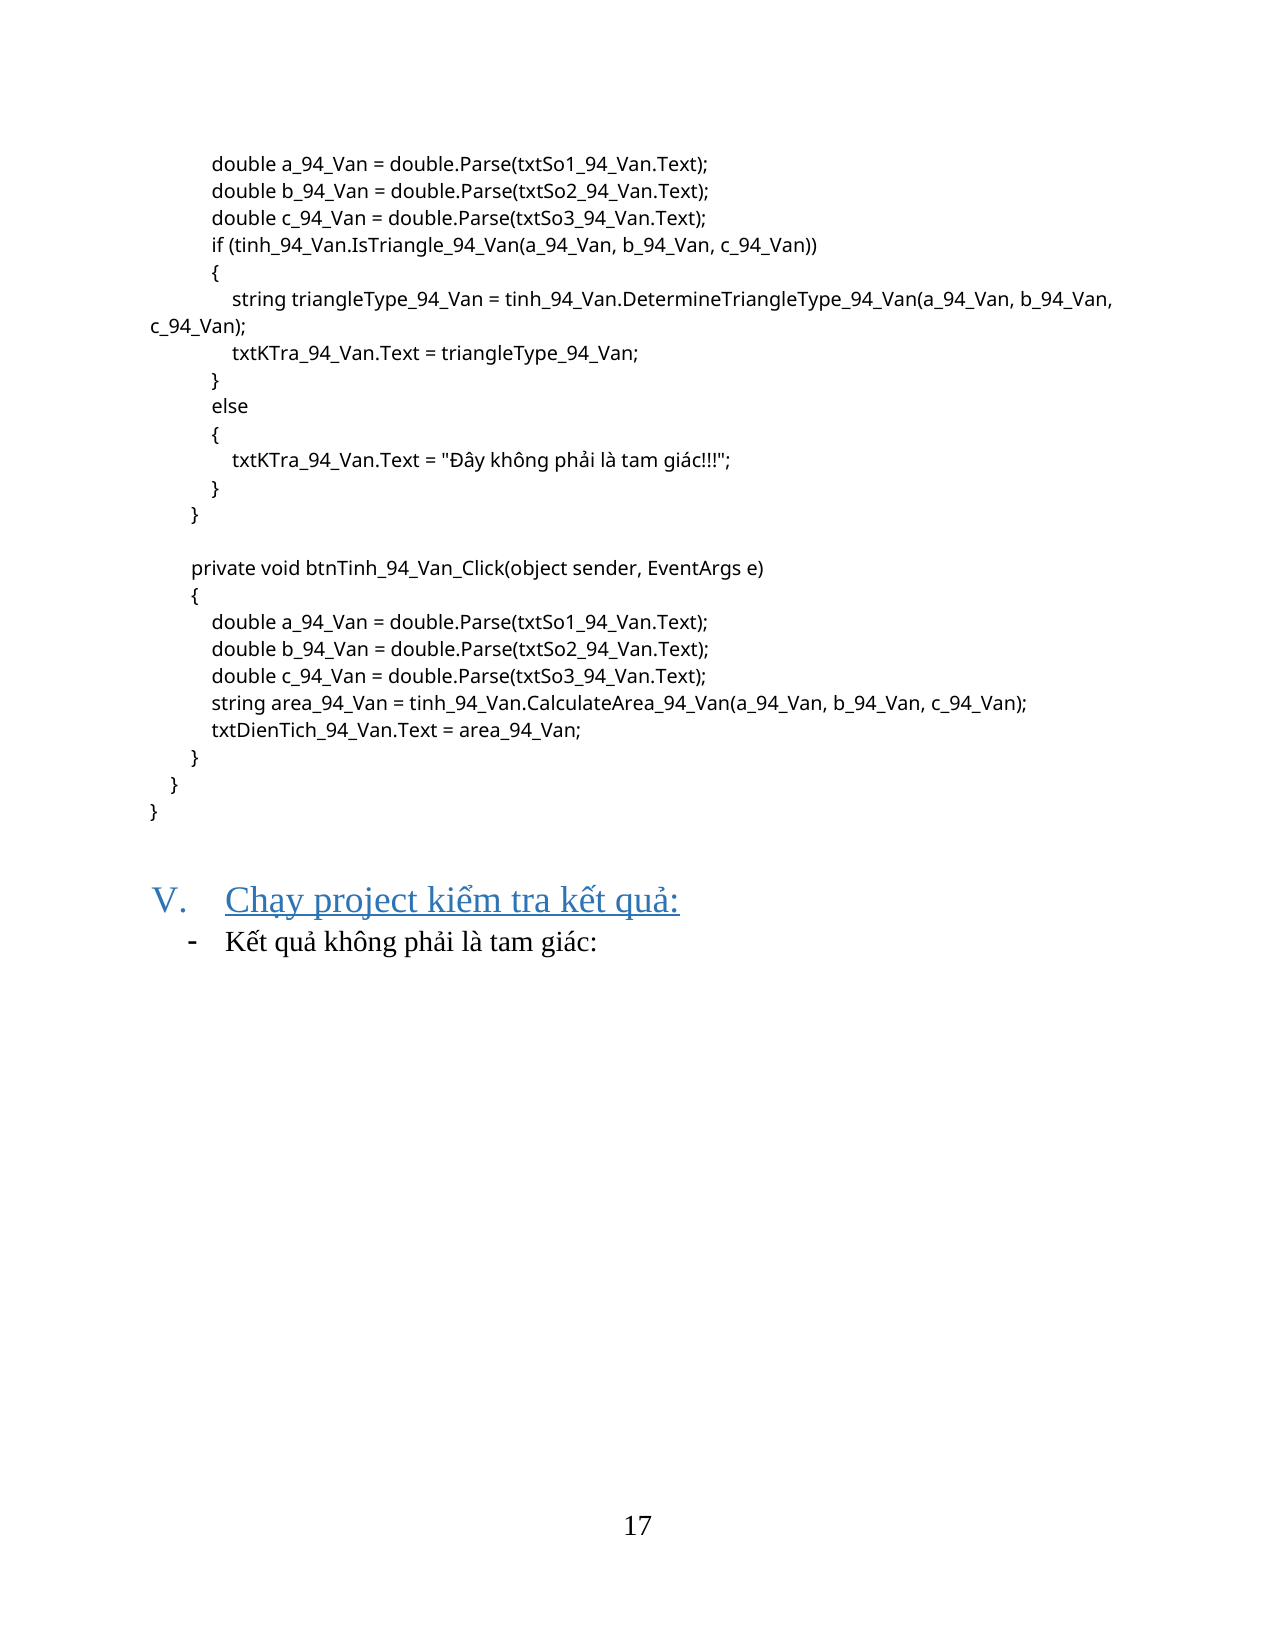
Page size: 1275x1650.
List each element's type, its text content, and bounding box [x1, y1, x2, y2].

text private void btnTinh_94_Van_Click(object sender, EventArgs e) [150, 555, 1125, 582]
text } [150, 474, 1125, 501]
text } [150, 366, 1125, 393]
text double b_94_Van = double.Parse(txtSo2_94_Van.Text); [150, 636, 1125, 663]
text double c_94_Van = double.Parse(txtSo3_94_Van.Text); [150, 663, 1125, 689]
text { [150, 420, 1125, 447]
text else [150, 393, 1125, 420]
text } [150, 743, 1125, 771]
list Kết quả không phải là tam giác: [187, 924, 1125, 957]
subtitle Chạy project kiểm tra kết quả: [187, 877, 1125, 920]
text txtKTra_94_Van.Text = triangleType_94_Van; [150, 339, 1125, 366]
text txtDienTich_94_Van.Text = area_94_Van; [150, 717, 1125, 743]
text string triangleType_94_Van = tinh_94_Van.DetermineTriangleType_94_Van(a_94_Van, b_94_Van, c_94_Van); [150, 285, 1125, 339]
text } [150, 501, 1125, 528]
text txtKTra_94_Van.Text = "Đây không phải là tam giác!!!"; [150, 447, 1125, 474]
text double b_94_Van = double.Parse(txtSo2_94_Van.Text); [150, 177, 1125, 204]
text } [150, 797, 1125, 824]
text double a_94_Van = double.Parse(txtSo1_94_Van.Text); [150, 609, 1125, 636]
text string area_94_Van = tinh_94_Van.CalculateArea_94_Van(a_94_Van, b_94_Van, c_94_Van); [150, 689, 1125, 717]
text { [150, 258, 1125, 285]
text } [150, 771, 1125, 797]
text { [150, 582, 1125, 609]
text if (tinh_94_Van.IsTriangle_94_Van(a_94_Van, b_94_Van, c_94_Van)) [150, 231, 1125, 258]
text double a_94_Van = double.Parse(txtSo1_94_Van.Text); [150, 150, 1125, 177]
text double c_94_Van = double.Parse(txtSo3_94_Van.Text); [150, 204, 1125, 231]
